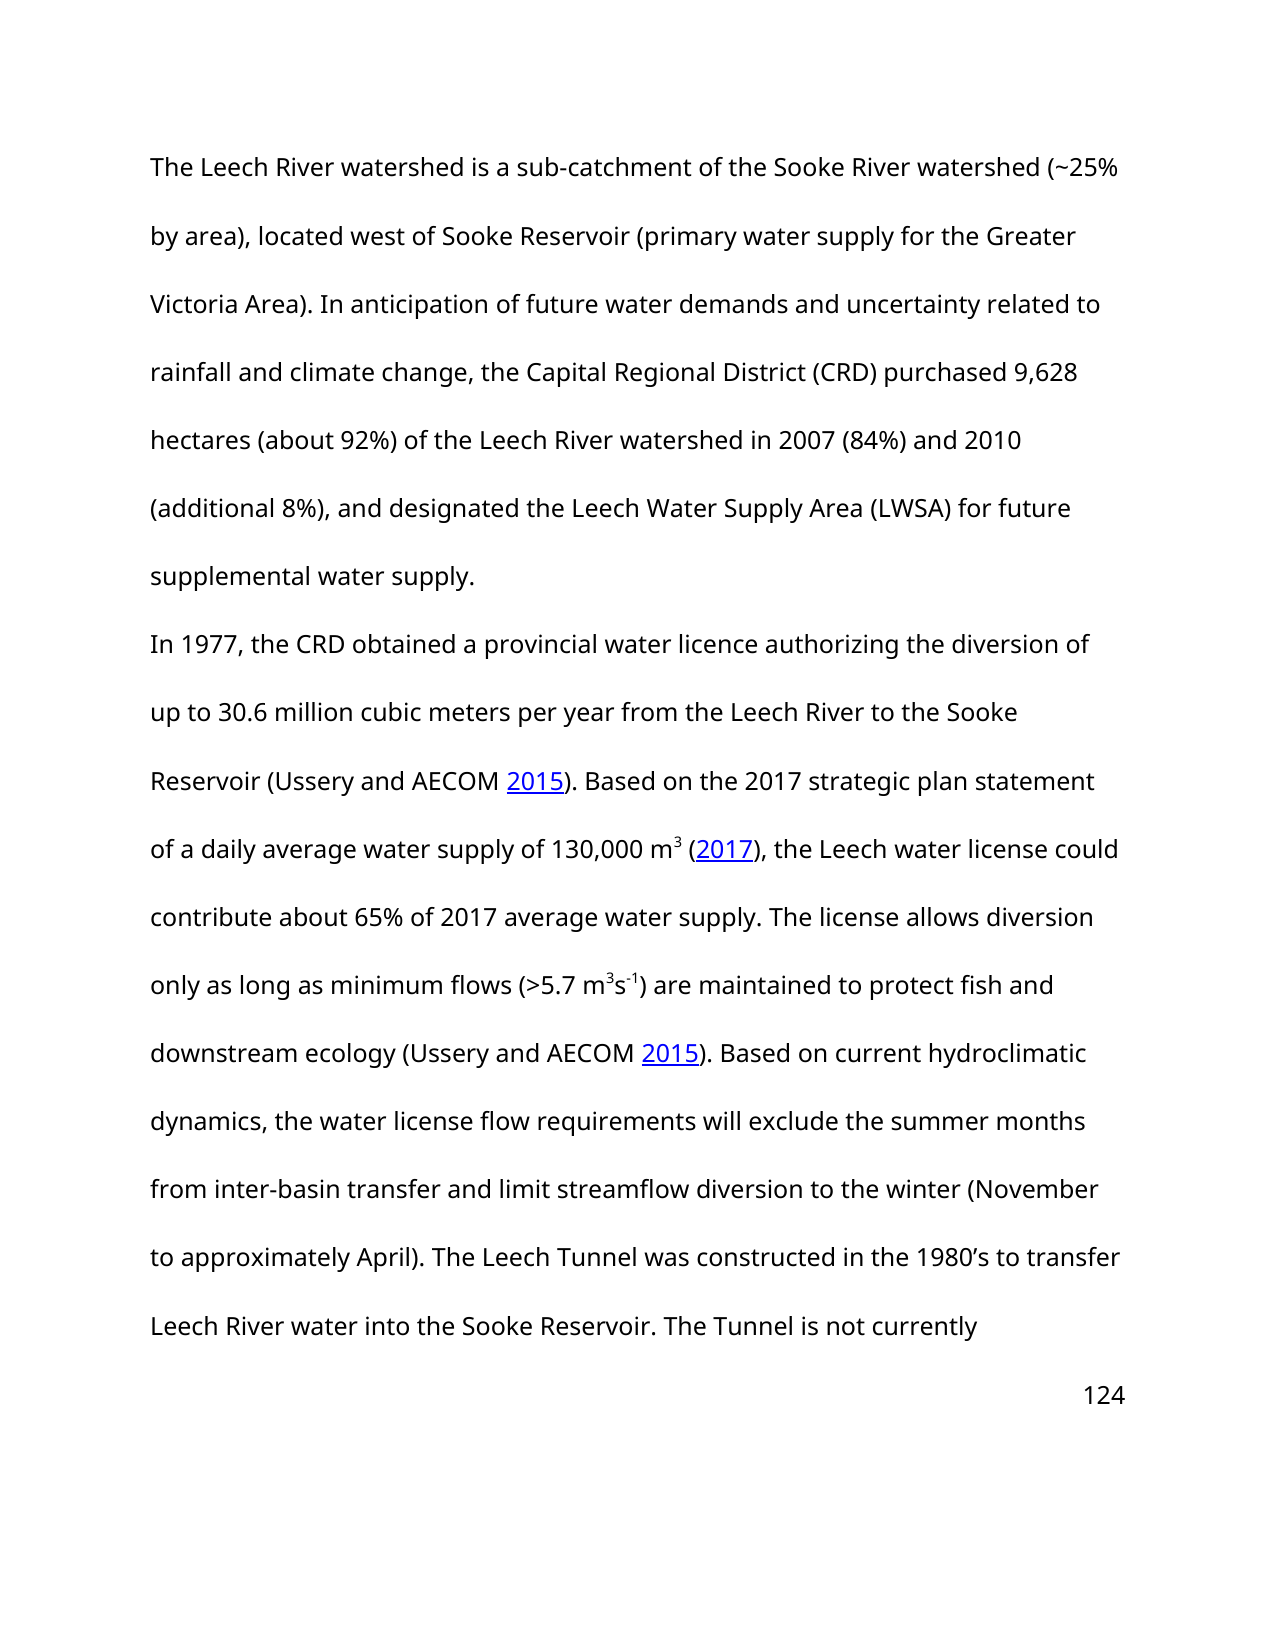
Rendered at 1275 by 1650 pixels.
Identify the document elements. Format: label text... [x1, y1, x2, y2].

text The Leech River watershed is a sub-catchment of the Sooke River watershed (~25% by area), located west of Sooke Reservoir (primary water supply for the Greater Victoria Area). In anticipation of future water demands and uncertainty related to rainfall and climate change, the Capital Regional District (CRD) purchased 9,628 hectares (about 92%) of the Leech River watershed in 2007 (84%) and 2010 (additional 8%), and designated the Leech Water Supply Area (LWSA) for future supplemental water supply. [150, 150, 1125, 593]
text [150, 627, 1125, 1342]
